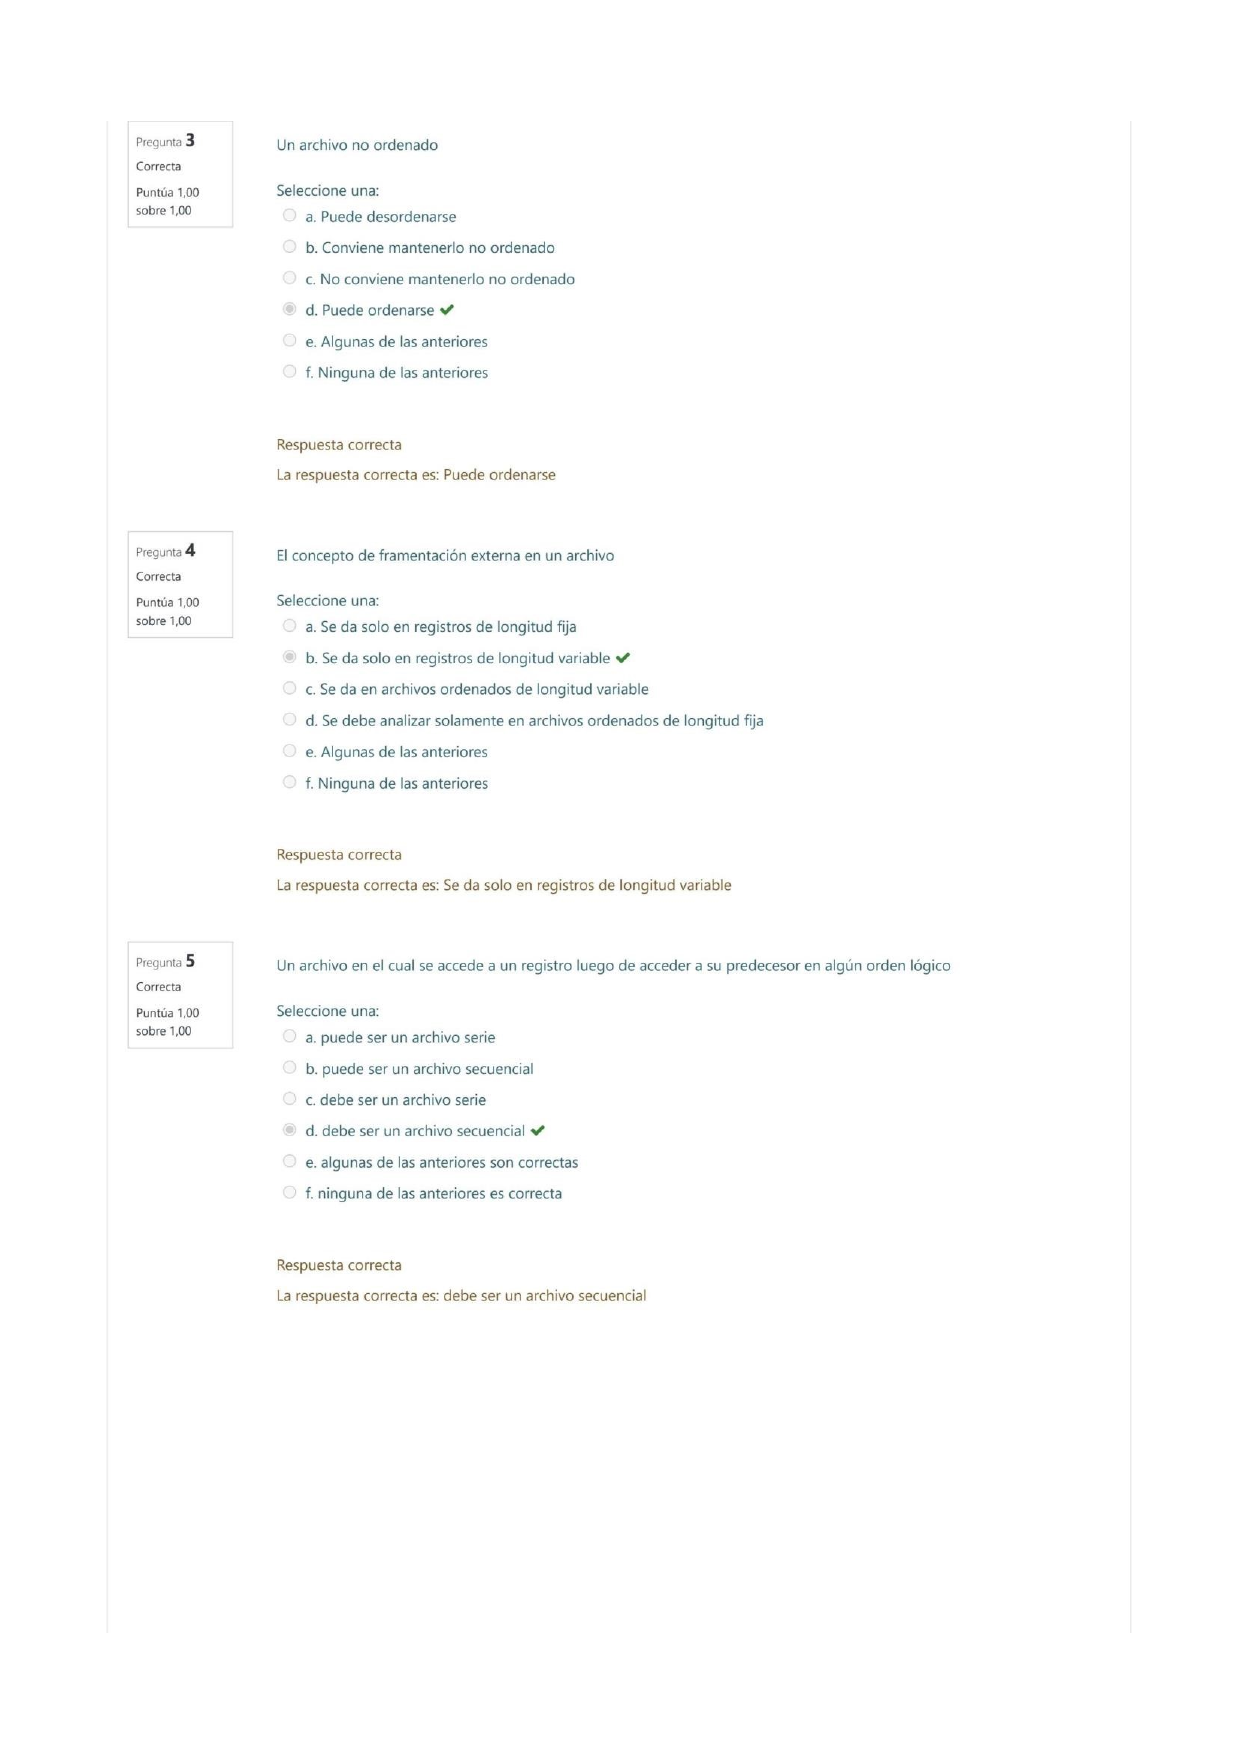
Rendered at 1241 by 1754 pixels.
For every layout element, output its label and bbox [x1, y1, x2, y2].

picture [106, 121, 1134, 1633]
